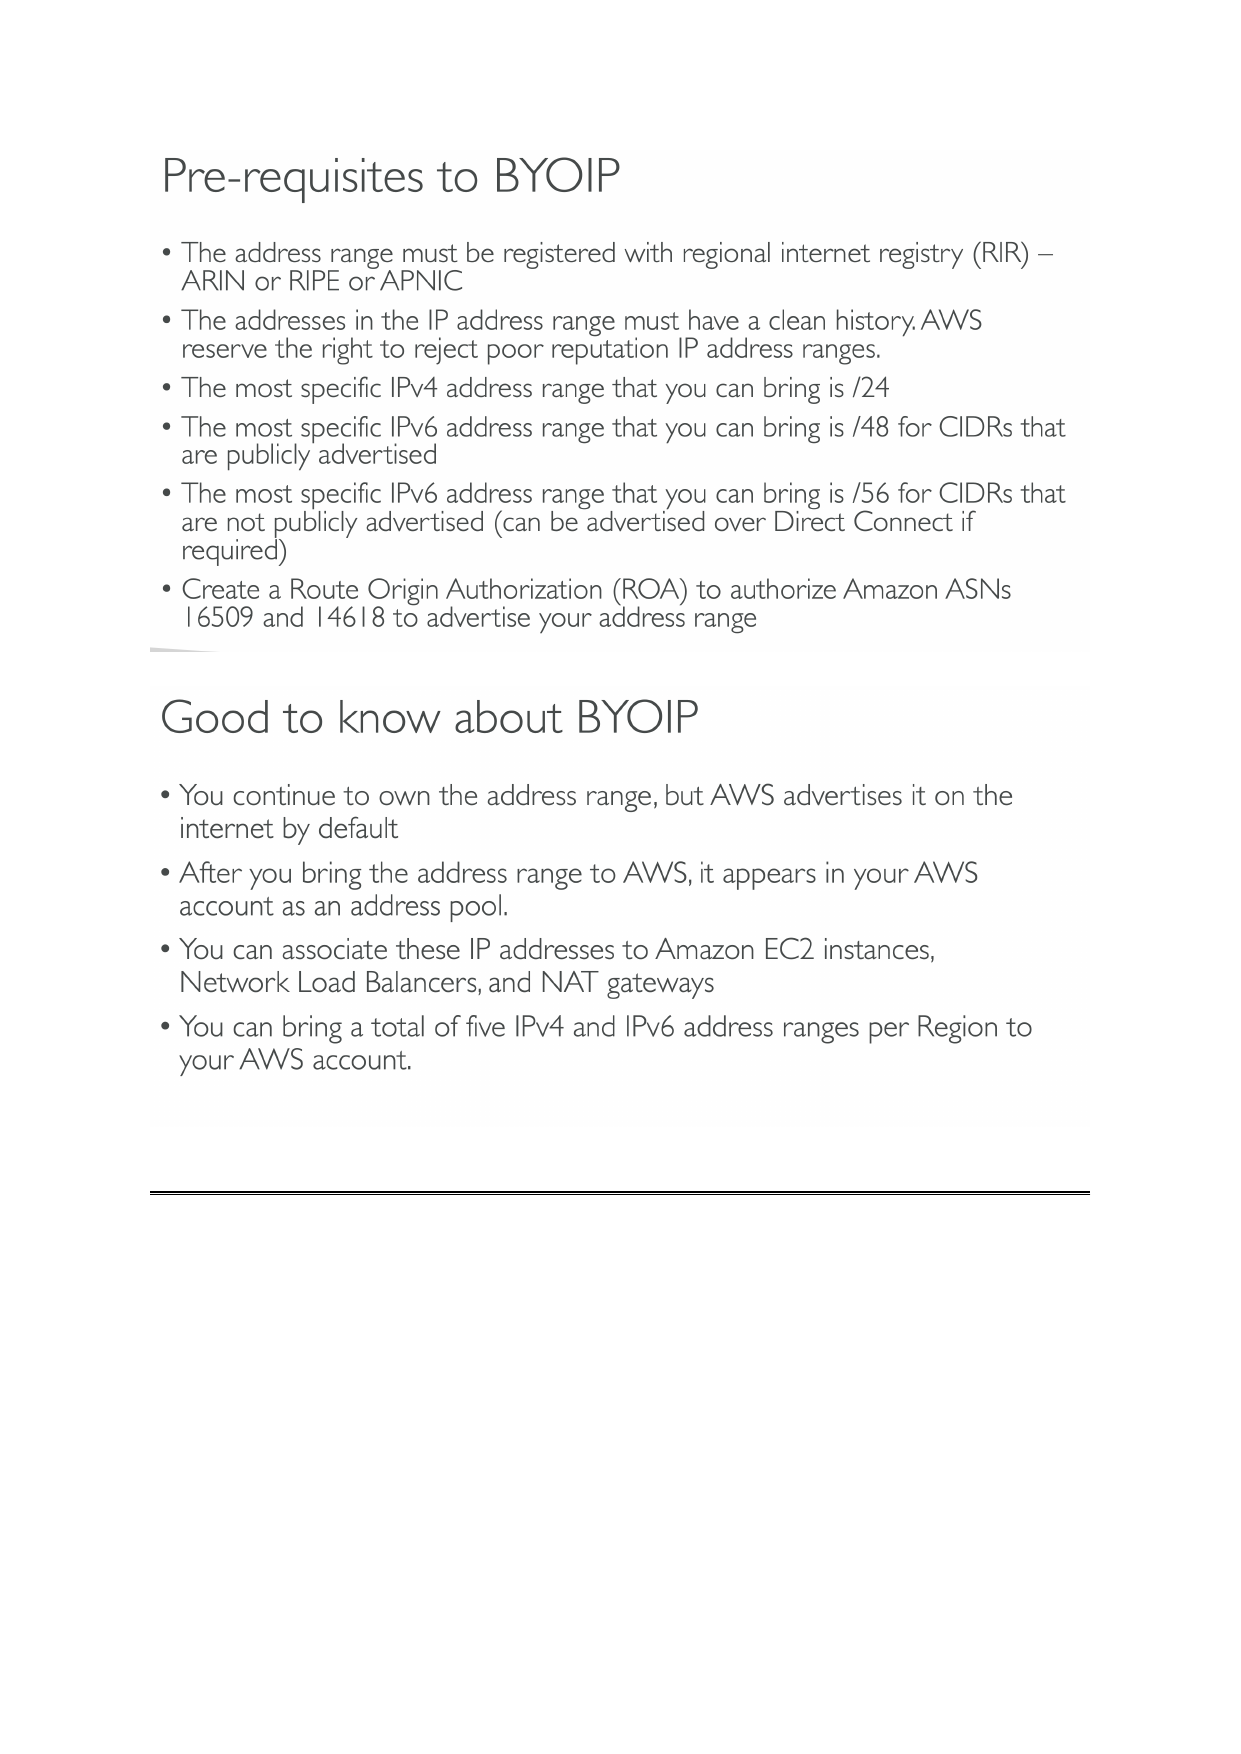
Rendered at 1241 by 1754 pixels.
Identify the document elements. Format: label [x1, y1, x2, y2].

picture [150, 686, 1091, 1127]
picture [150, 150, 1091, 652]
